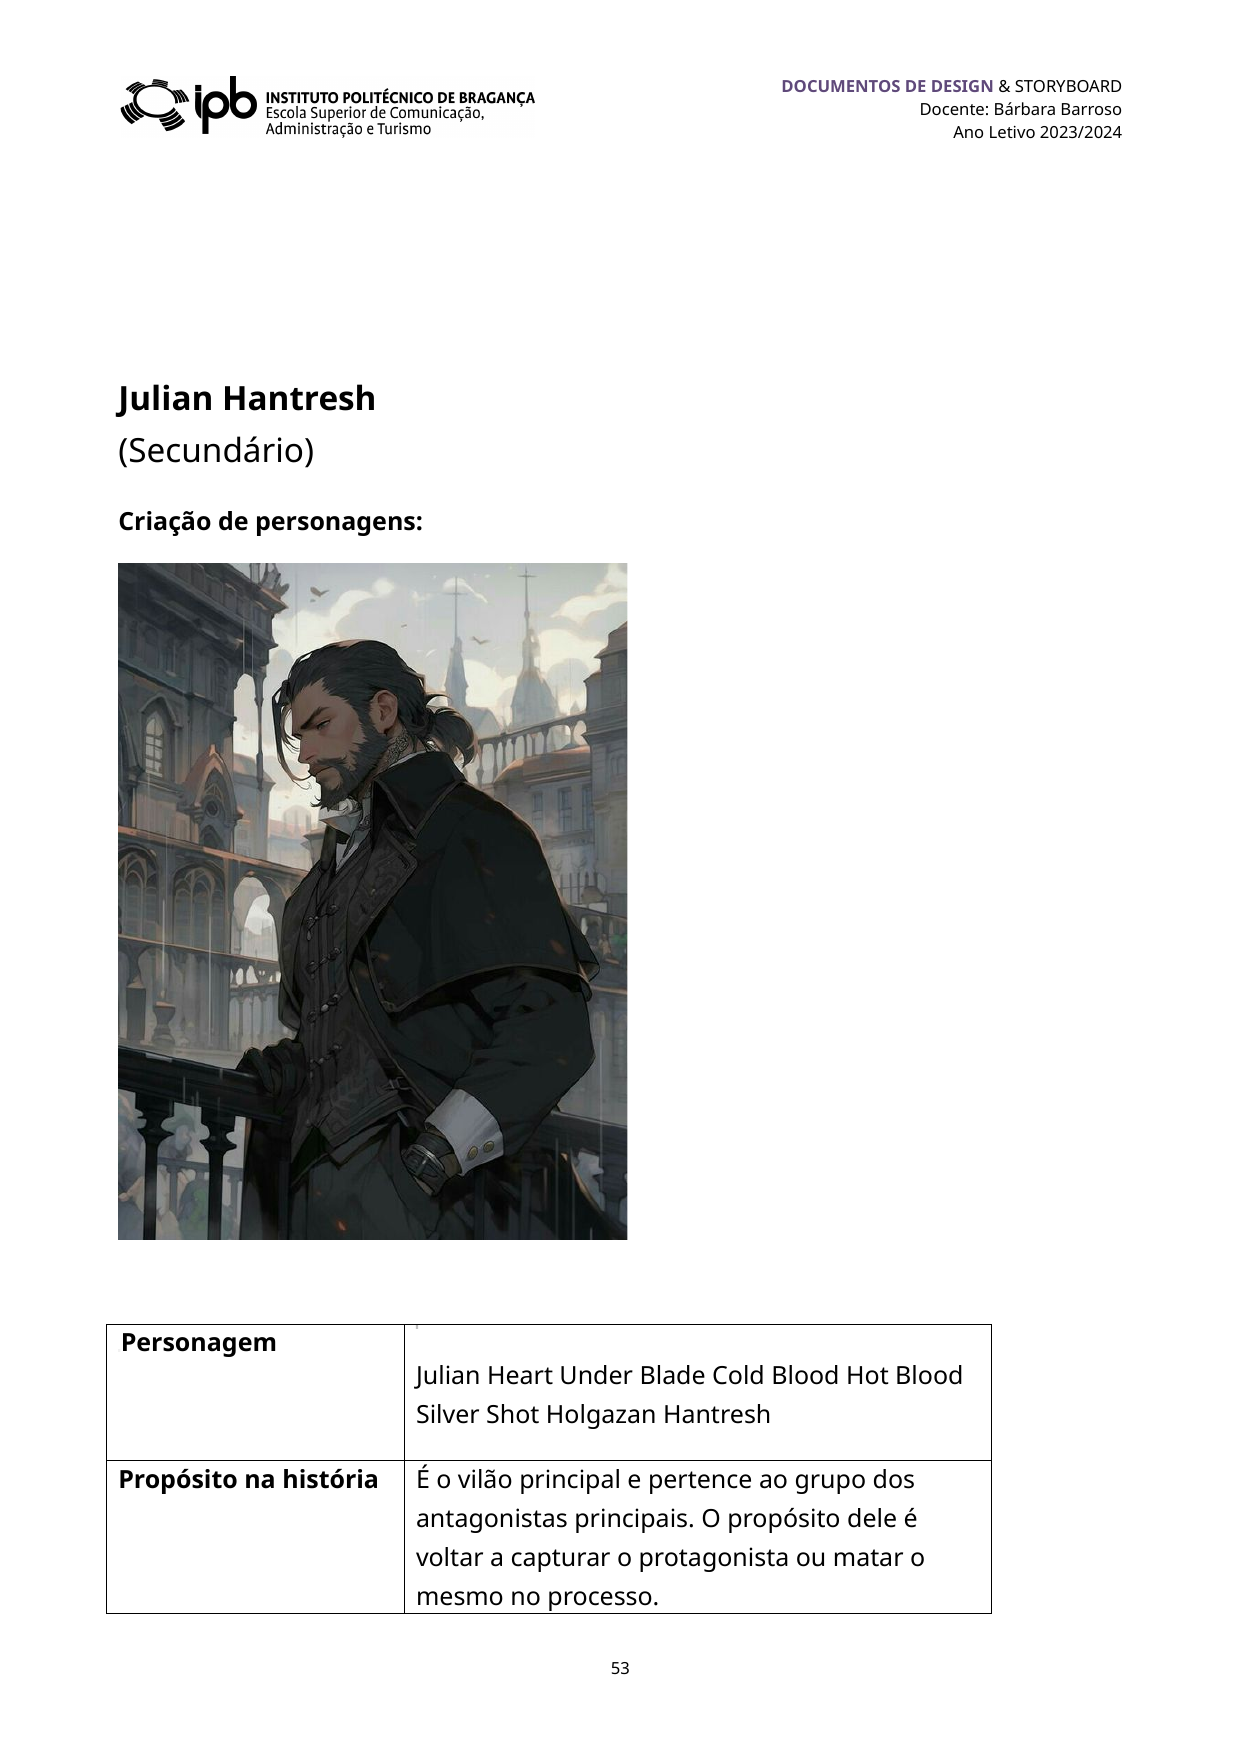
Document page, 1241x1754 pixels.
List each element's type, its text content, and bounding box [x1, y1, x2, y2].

text Criação de personagens: [118, 504, 1122, 538]
picture [118, 563, 628, 1240]
table_cell Propósito na história [107, 1461, 404, 1613]
table_cell É o vilão principal e pertence ao grupo dos antagonistas principais. O propósito dele é voltar a capturar o protagonista ou matar o mesmo no processo. [405, 1461, 991, 1613]
table_header Julian Heart Under Blade Cold Blood Hot Blood Silver Shot Holgazan Hantresh [405, 1325, 991, 1460]
picture [120, 76, 535, 138]
table_header Personagem [107, 1325, 404, 1460]
text Julian Hantresh (Secundário) [118, 375, 1122, 472]
